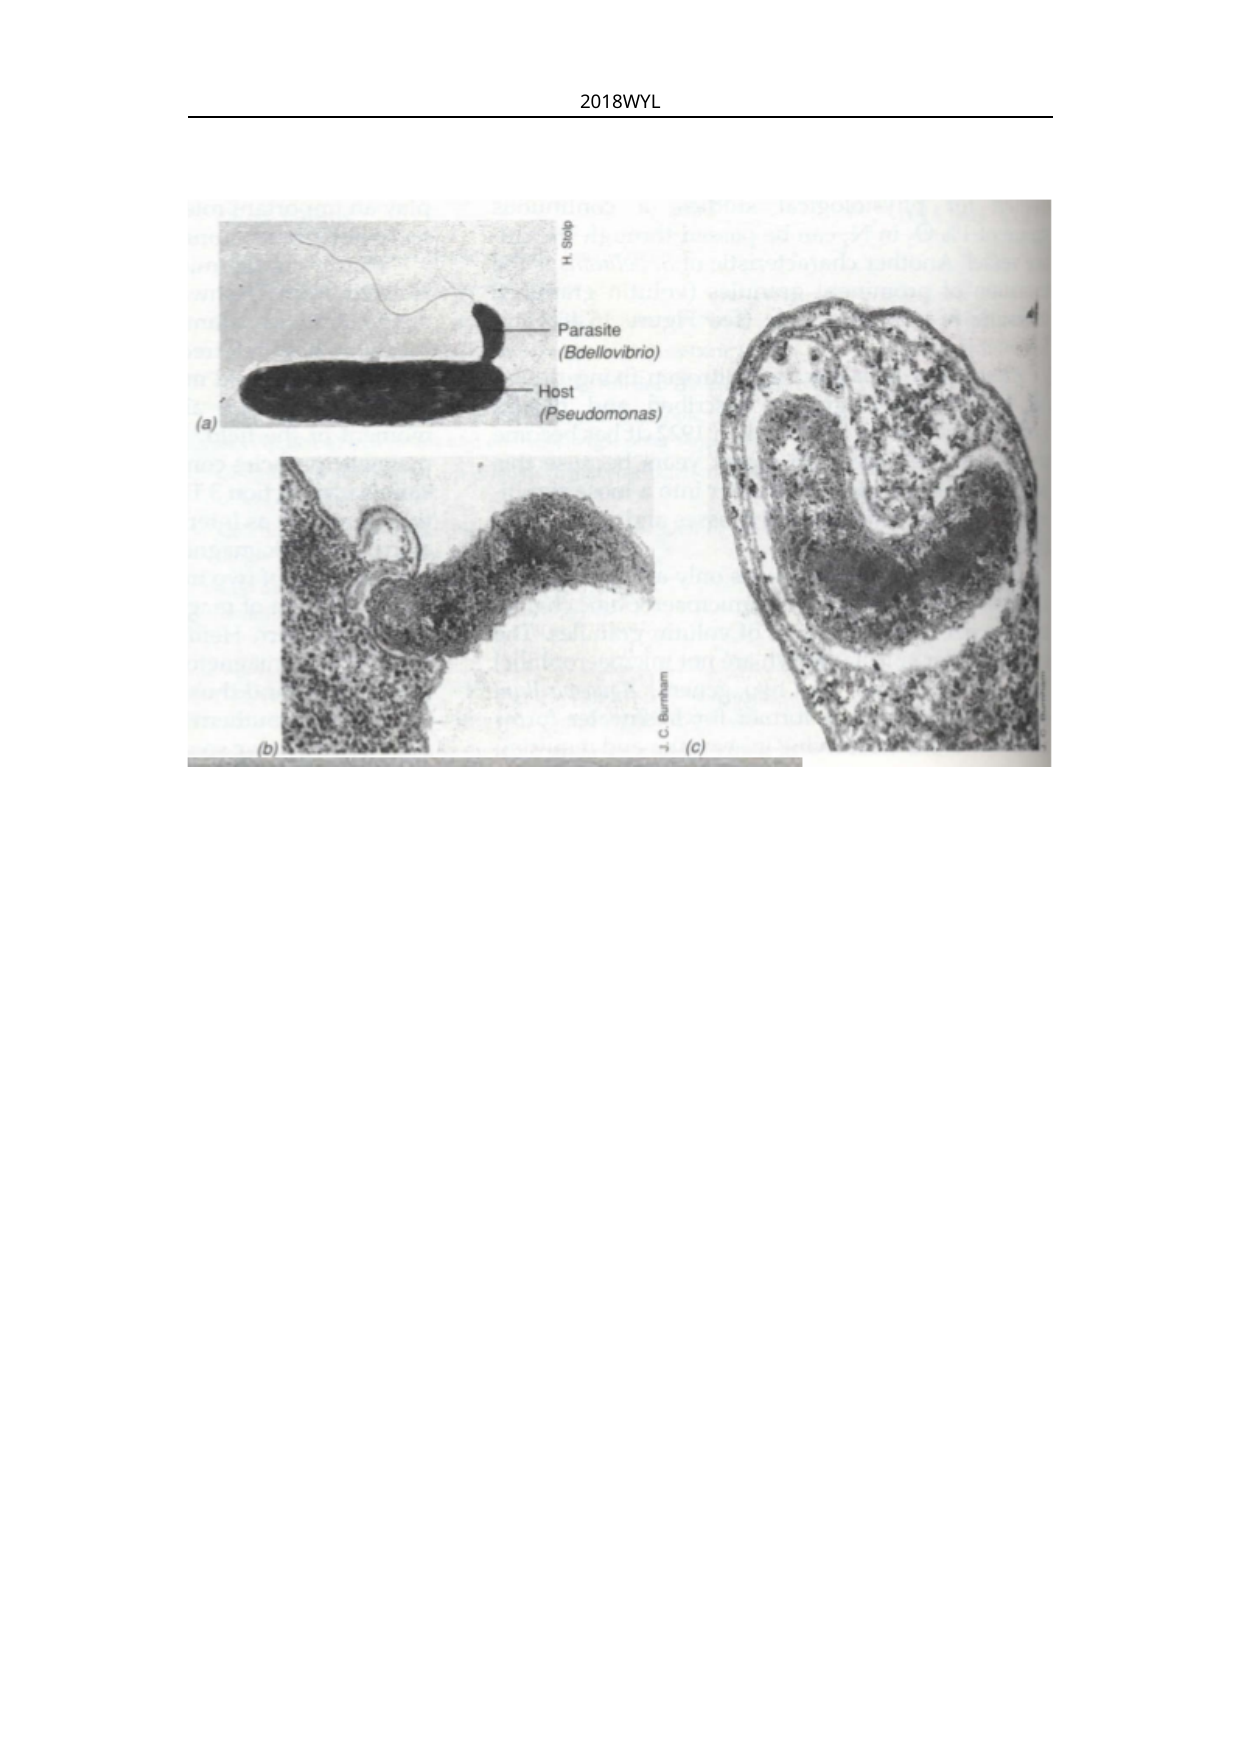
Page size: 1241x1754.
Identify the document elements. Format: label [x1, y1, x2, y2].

picture [187, 162, 1053, 767]
